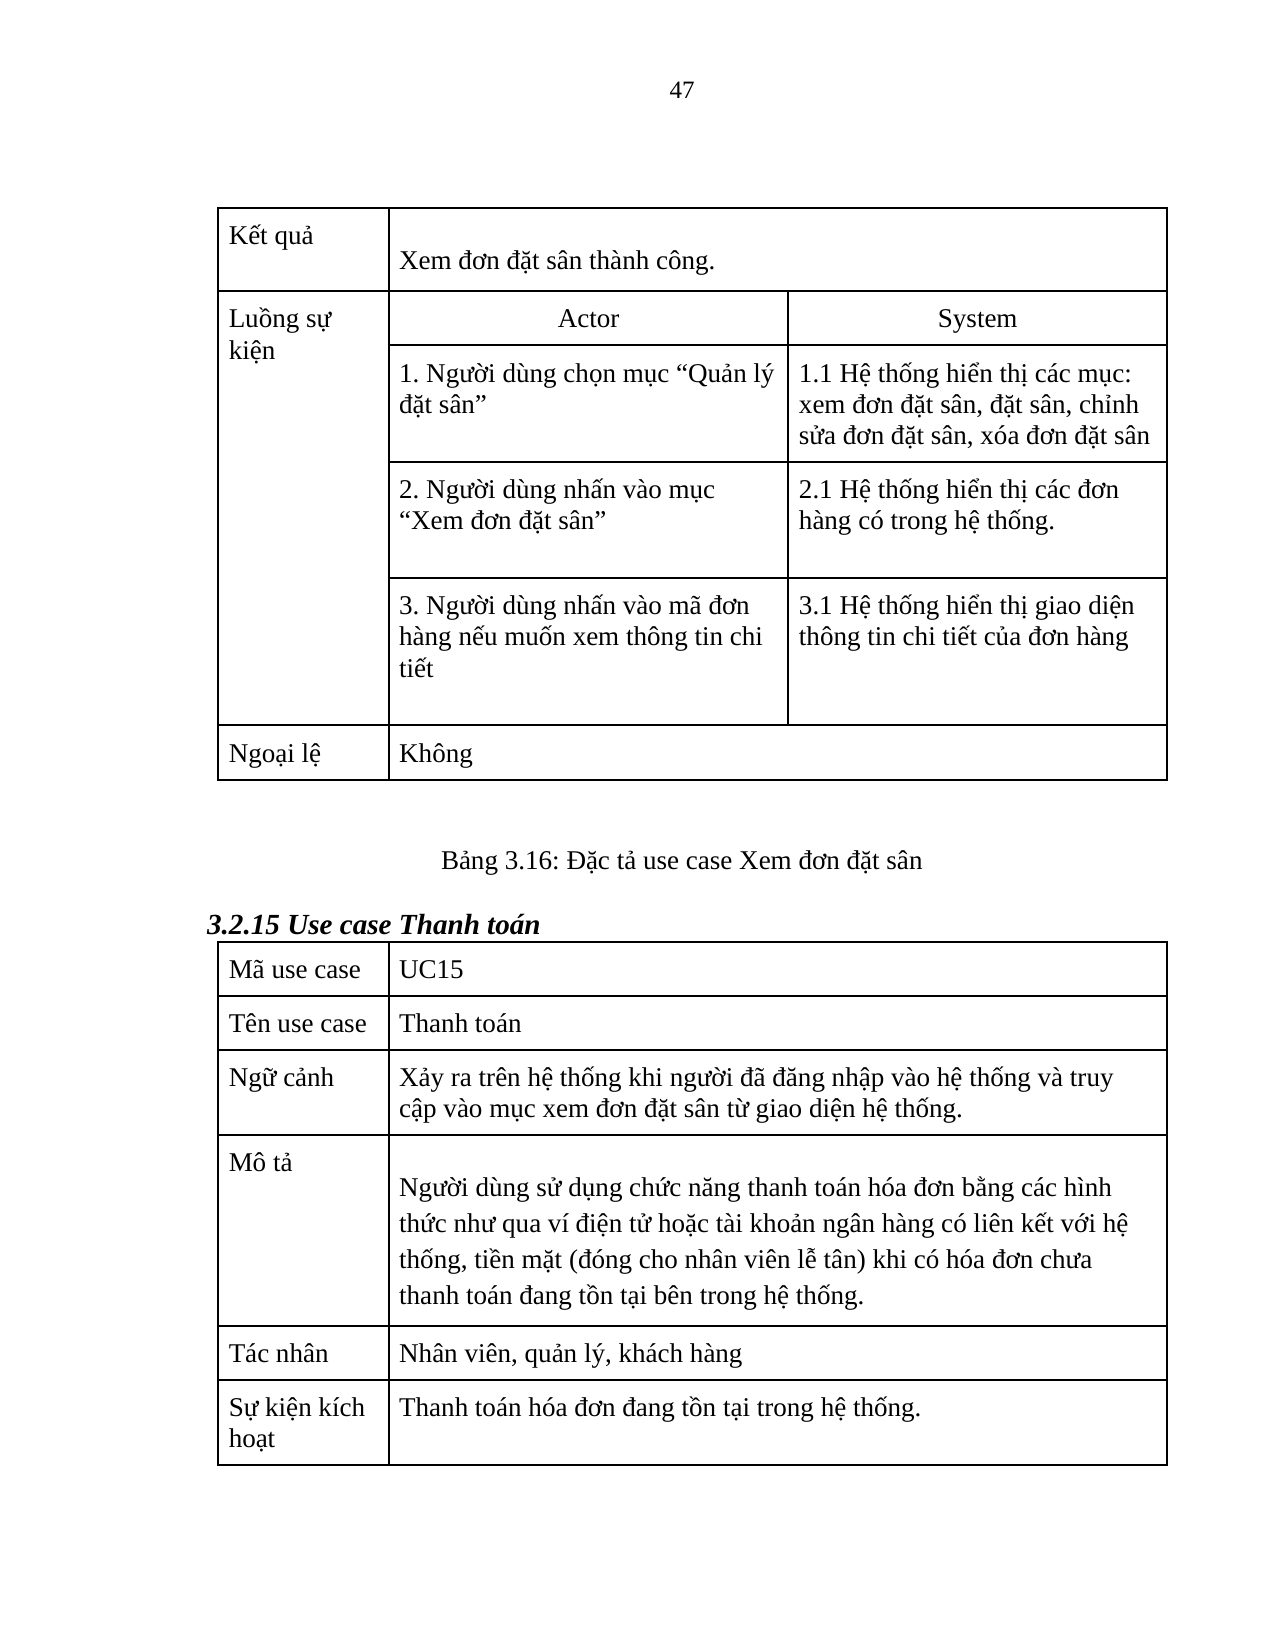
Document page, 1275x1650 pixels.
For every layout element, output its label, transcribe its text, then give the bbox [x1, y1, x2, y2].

table_cell Luồng sự kiện [219, 292, 388, 724]
table_cell Kết quả [219, 209, 388, 290]
table_cell Ngoại lệ [219, 726, 388, 778]
table_cell Thanh toán hóa đơn đang tồn tại trong hệ thống. [390, 1381, 1166, 1464]
table_cell Thanh toán [390, 997, 1166, 1049]
table_cell Nhân viên, quản lý, khách hàng [390, 1327, 1166, 1379]
table_cell 2. Người dùng nhấn vào mục “Xem đơn đặt sân” [390, 463, 787, 577]
table_cell 2.1 Hệ thống hiển thị các đơn hàng có trong hệ thống. [789, 463, 1166, 577]
table_header Mã use case [219, 943, 388, 995]
text Bảng 3.16: Đặc tả use case Xem đơn đặt sân [207, 844, 1157, 875]
table_cell 3.1 Hệ thống hiển thị giao diện thông tin chi tiết của đơn hàng [789, 579, 1166, 724]
table_cell Mô tả [219, 1136, 388, 1324]
table_cell System [789, 292, 1166, 344]
table_cell Sự kiện kích hoạt [219, 1381, 388, 1464]
subtitle 3.2.15 Use case Thanh toán [207, 907, 1157, 941]
table_cell Không [390, 726, 1166, 778]
table_cell Xảy ra trên hệ thống khi người đã đăng nhập vào hệ thống và truy cập vào mục xem đơn đặt sân từ giao diện hệ thống. [390, 1051, 1166, 1134]
table_cell 1. Người dùng chọn mục “Quản lý đặt sân” [390, 346, 787, 461]
table_cell Xem đơn đặt sân thành công. [390, 209, 1166, 290]
table_header UC15 [390, 943, 1166, 995]
table_cell Tác nhân [219, 1327, 388, 1379]
table_cell Ngữ cảnh [219, 1051, 388, 1134]
table_cell 3. Người dùng nhấn vào mã đơn hàng nếu muốn xem thông tin chi tiết [390, 579, 787, 724]
table_cell Actor [390, 292, 787, 344]
table_cell 1.1 Hệ thống hiển thị các mục: xem đơn đặt sân, đặt sân, chỉnh sửa đơn đặt sân, xóa đơn đặt sân [789, 346, 1166, 461]
table_cell Người dùng sử dụng chức năng thanh toán hóa đơn bằng các hình thức như qua ví điện tử hoặc tài khoản ngân hàng có liên kết với hệ thống, tiền mặt (đóng cho nhân viên lễ tân) khi có hóa đơn chưa thanh toán đang tồn tại bên trong hệ thống. [390, 1136, 1166, 1324]
table_cell Tên use case [219, 997, 388, 1049]
